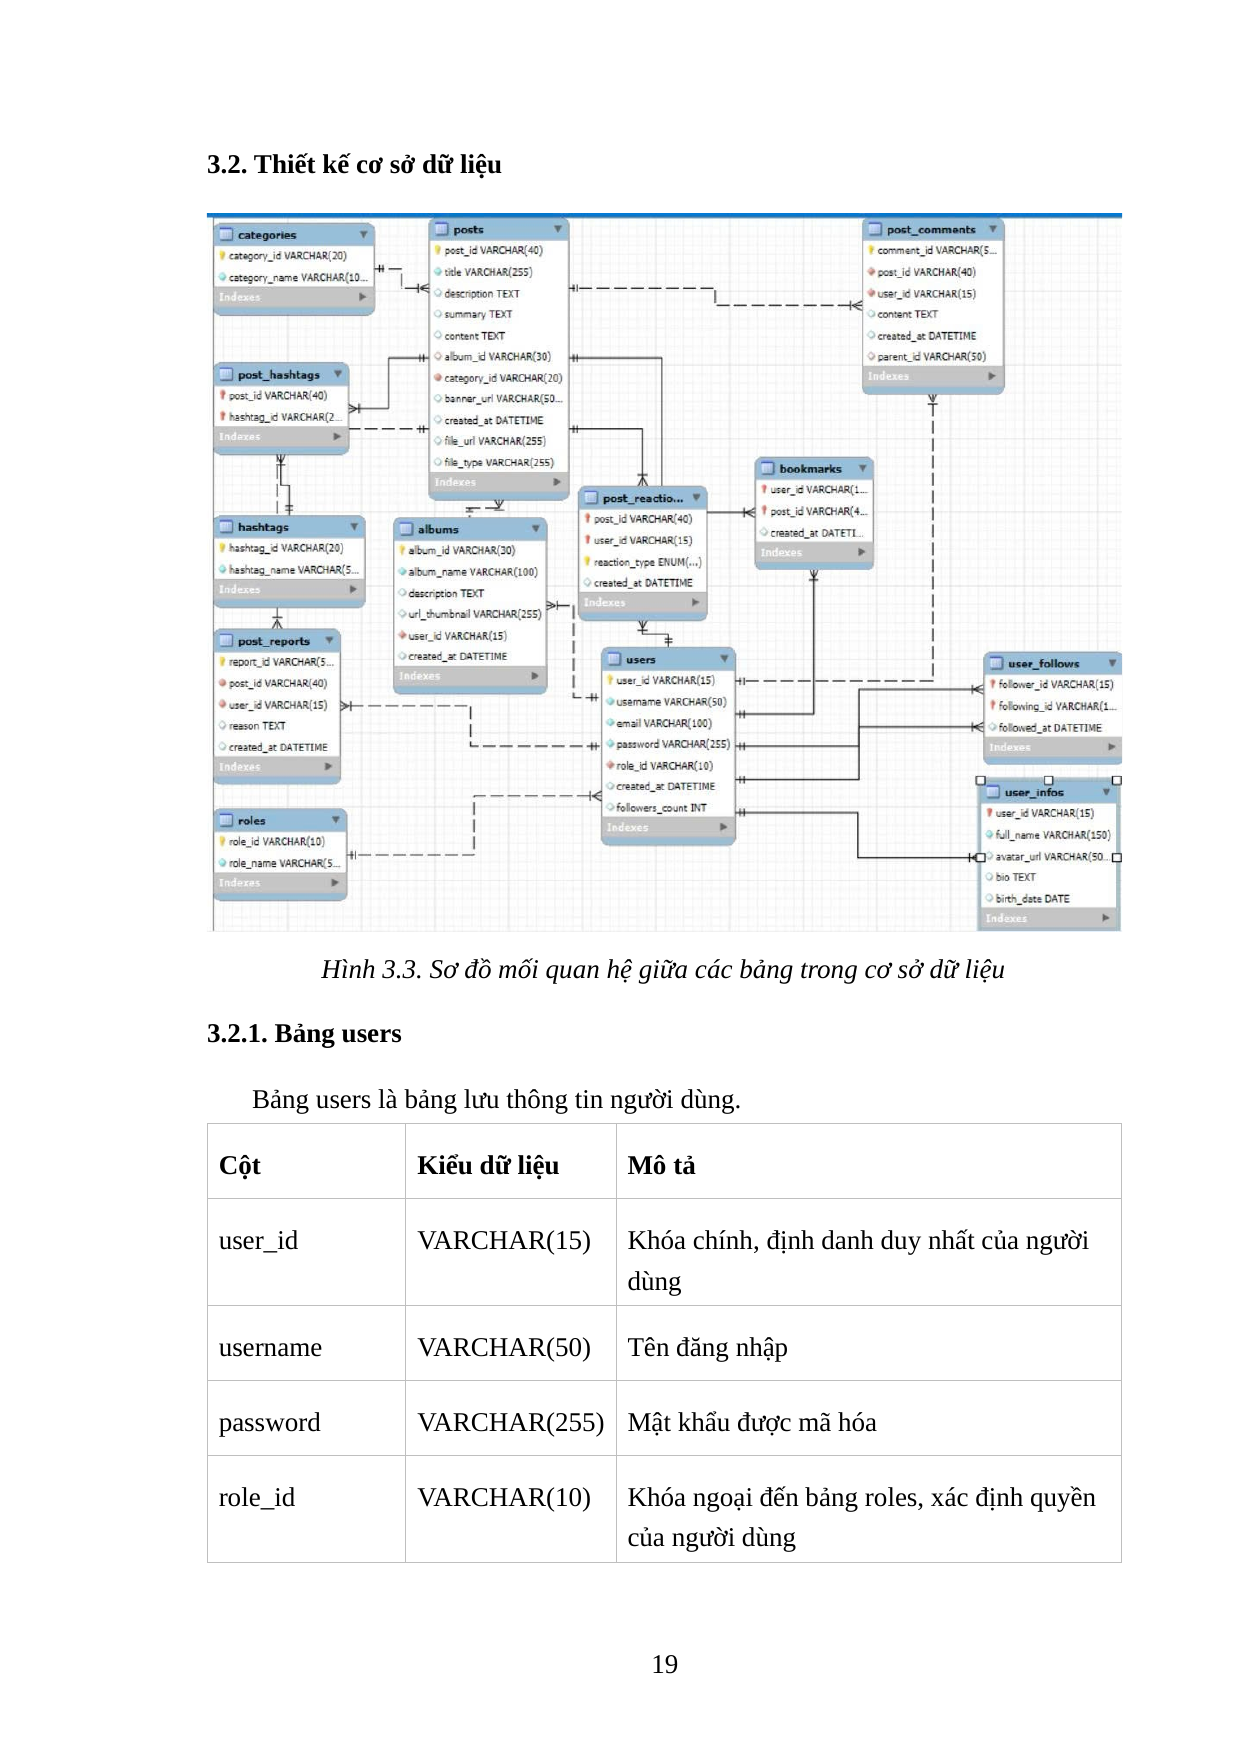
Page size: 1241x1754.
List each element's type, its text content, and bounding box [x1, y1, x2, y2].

subtitle 3.2.1. Bảng users [207, 1017, 1122, 1048]
table_header Kiểu dữ liệu [406, 1124, 616, 1198]
table_cell Khóa ngoại đến bảng roles, xác định quyền của người dùng [617, 1456, 1121, 1562]
table_cell VARCHAR(255) [406, 1381, 616, 1455]
table_cell username [208, 1306, 405, 1380]
table_cell Tên đăng nhập [617, 1306, 1121, 1380]
table_header Cột [208, 1124, 405, 1198]
table_header Mô tả [617, 1124, 1121, 1198]
table_cell Khóa chính, định danh duy nhất của người dùng [617, 1199, 1121, 1305]
table_cell password [208, 1381, 405, 1455]
picture [206, 213, 1123, 932]
table_cell role_id [208, 1456, 405, 1562]
text Bảng users là bảng lưu thông tin người dùng. [207, 1083, 1122, 1114]
text Hình 3.3. Sơ đồ mối quan hệ giữa các bảng trong cơ sở dữ liệu [207, 953, 1122, 984]
table_cell Mật khẩu được mã hóa [617, 1381, 1121, 1455]
table_cell VARCHAR(10) [406, 1456, 616, 1562]
table_cell VARCHAR(15) [406, 1199, 616, 1305]
table_cell user_id [208, 1199, 405, 1305]
subtitle 3.2. Thiết kế cơ sở dữ liệu [207, 148, 1122, 179]
table_cell VARCHAR(50) [406, 1306, 616, 1380]
